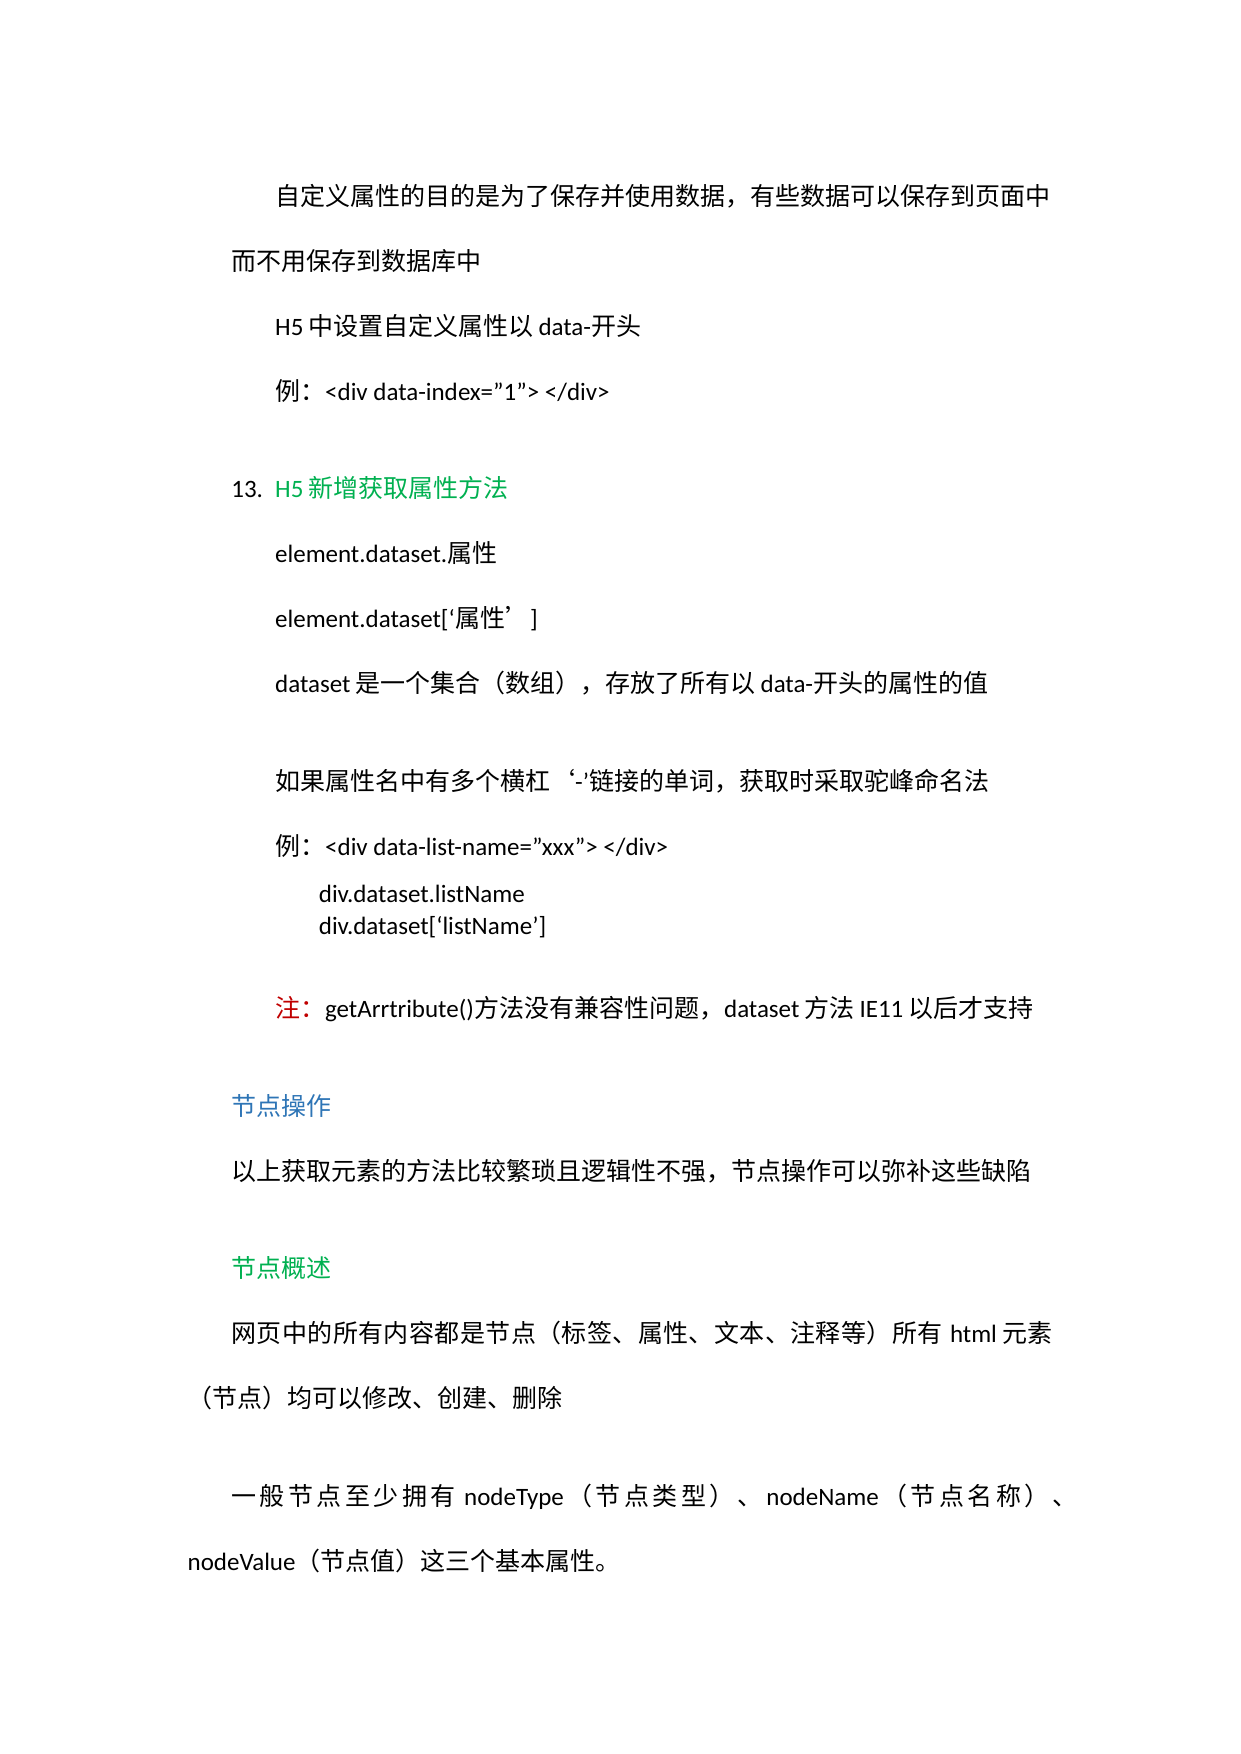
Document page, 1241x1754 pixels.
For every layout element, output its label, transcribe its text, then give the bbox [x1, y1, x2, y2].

list dataset是一个集合（数组），存放了所有以data-开头的属性的值 [231, 649, 1053, 714]
list div.dataset.listName [275, 877, 1053, 909]
list 节点概述 [187, 1234, 1053, 1299]
list div.dataset[‘listName’] [275, 909, 1053, 942]
list element.dataset.属性 [231, 519, 1053, 584]
list 节点操作 [187, 1072, 1053, 1137]
list 网页中的所有内容都是节点（标签、属性、文本、注释等）所有html元素（节点）均可以修改、创建、删除 [187, 1299, 1053, 1429]
list H5中设置自定义属性以data-开头 [231, 292, 1053, 357]
list 注：getArrtribute()方法没有兼容性问题，dataset方法IE11以后才支持 [231, 974, 1053, 1039]
list 如果属性名中有多个横杠‘-’链接的单词，获取时采取驼峰命名法 [231, 747, 1053, 812]
list H5新增获取属性方法 [187, 454, 1053, 519]
list 自定义属性的目的是为了保存并使用数据，有些数据可以保存到页面中而不用保存到数据库中 [231, 162, 1053, 292]
list 例：<div data-list-name=”xxx”> </div> [231, 812, 1053, 877]
list 以上获取元素的方法比较繁琐且逻辑性不强，节点操作可以弥补这些缺陷 [187, 1137, 1053, 1202]
list element.dataset[‘属性’] [231, 584, 1053, 649]
list 一般节点至少拥有nodeType（节点类型）、nodeName（节点名称）、nodeValue（节点值）这三个基本属性。 [187, 1462, 1053, 1592]
list 例：<div data-index=”1”> </div> [231, 357, 1053, 422]
